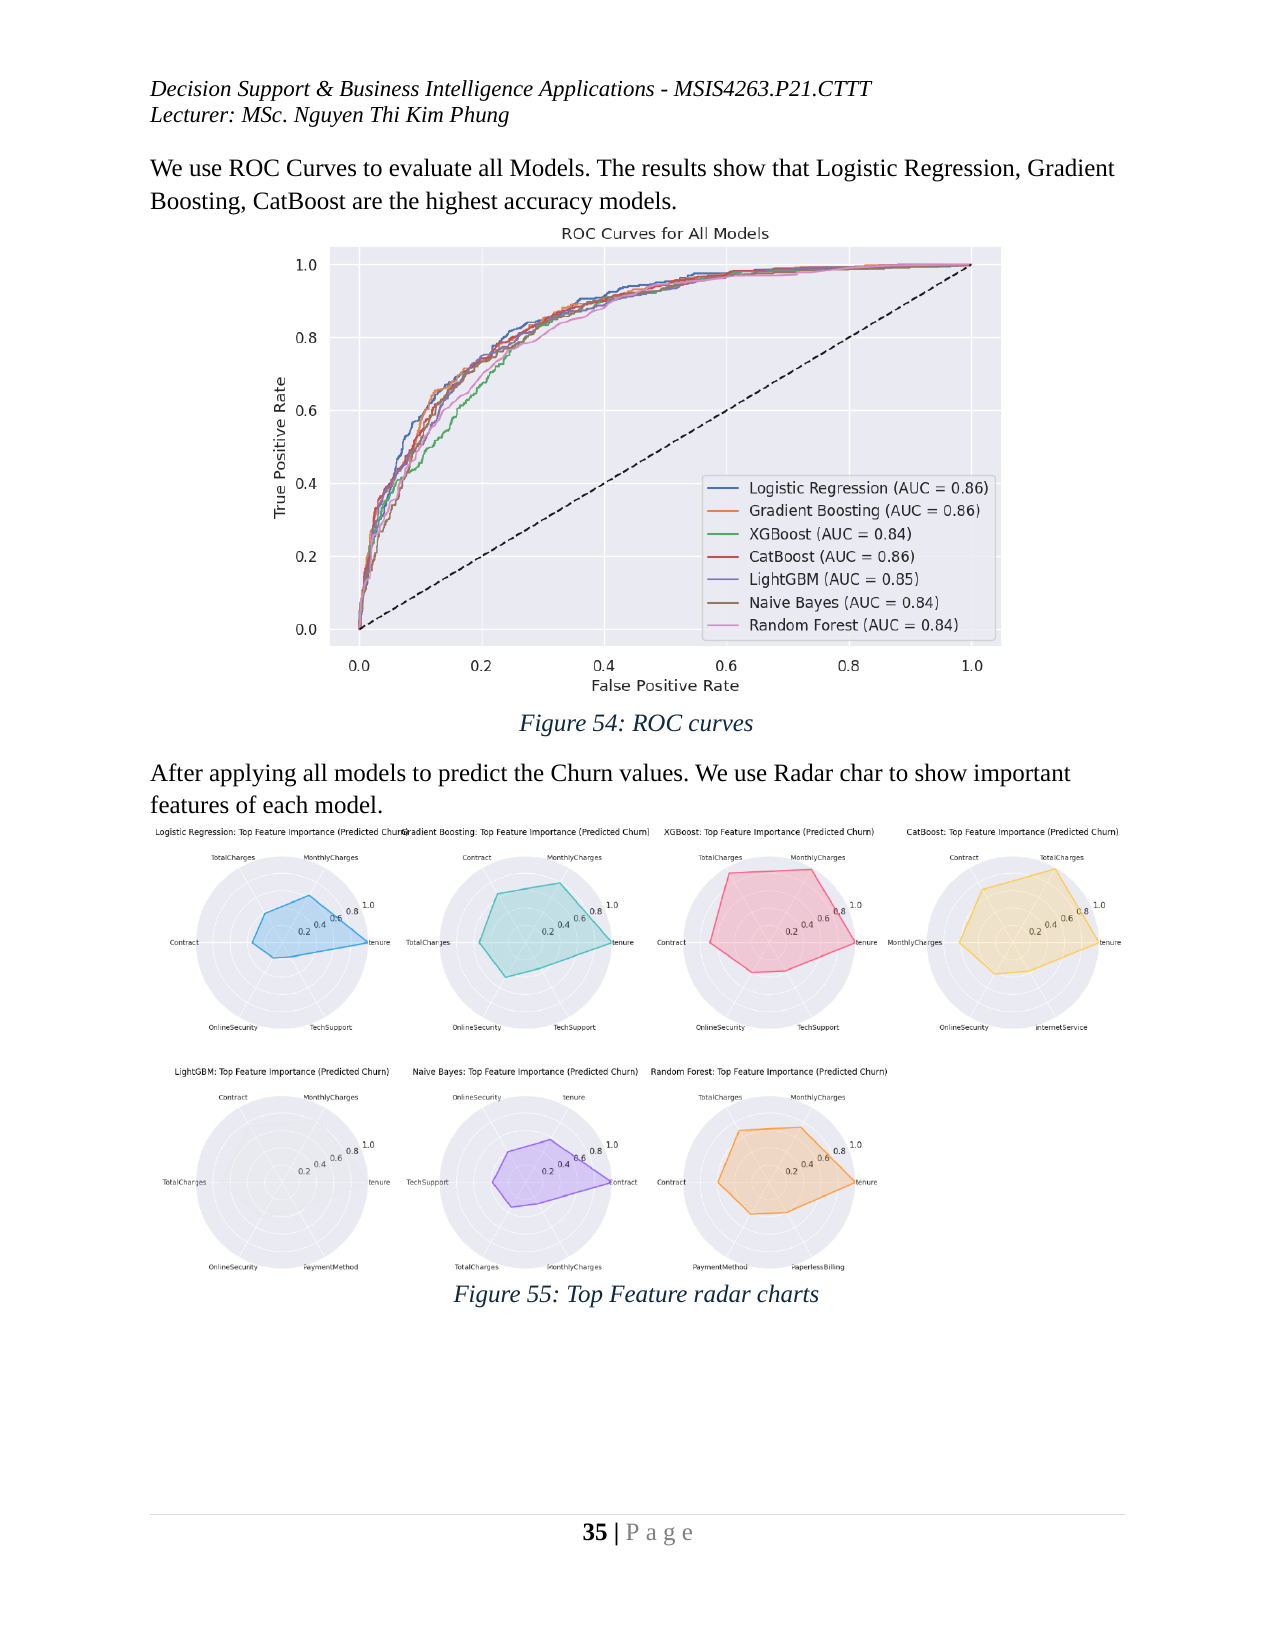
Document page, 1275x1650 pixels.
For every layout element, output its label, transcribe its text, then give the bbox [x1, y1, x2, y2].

picture [150, 823, 1125, 1275]
picture [266, 218, 1009, 703]
text After applying all models to predict the Churn values. We use Radar char to show important features of each model. [150, 758, 1125, 819]
text We use ROC Curves to evaluate all Models. The results show that Logistic Regression, Gradient Boosting, CatBoost are the highest accuracy models. [150, 153, 1125, 214]
text Figure 55: Top Feature radar charts [150, 1279, 1125, 1308]
text Figure 54: ROC curves [150, 708, 1125, 737]
